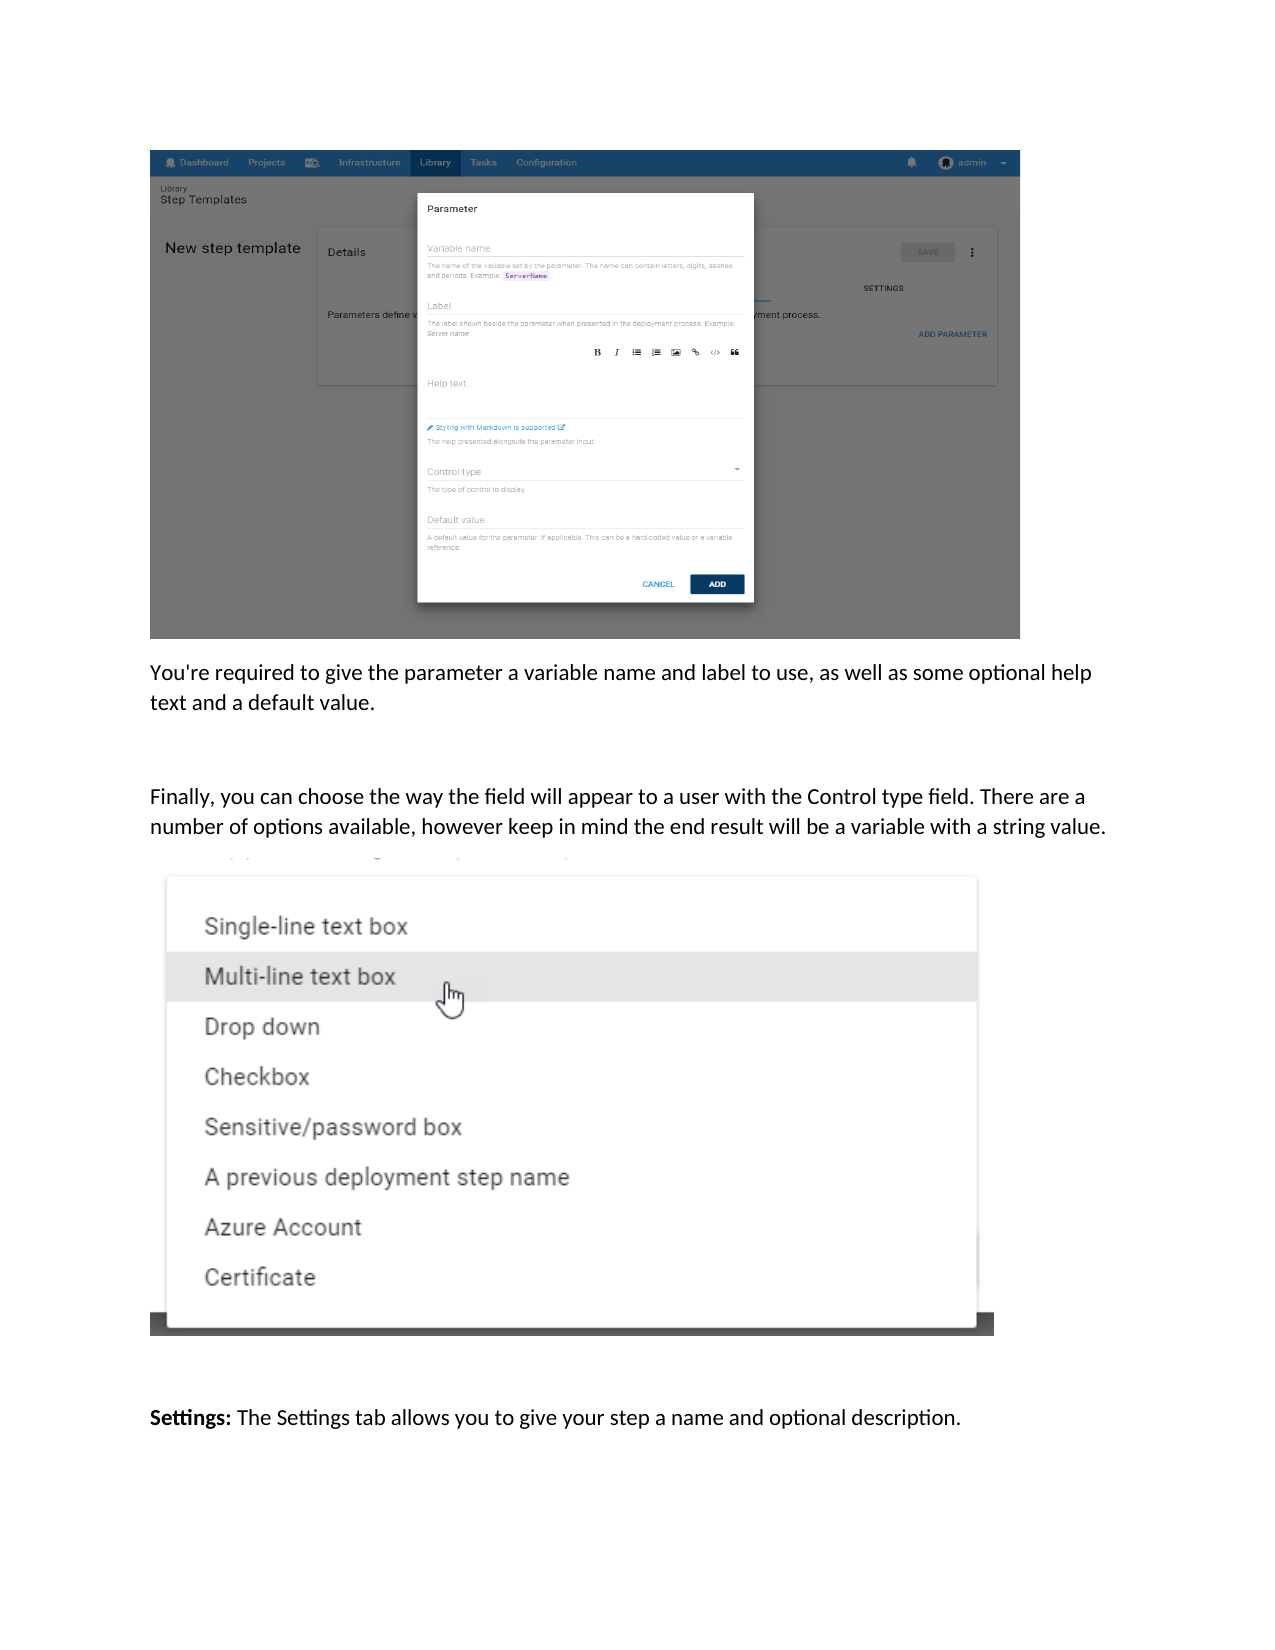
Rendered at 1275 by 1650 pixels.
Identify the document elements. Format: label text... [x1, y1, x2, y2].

picture [150, 858, 994, 1336]
text Settings: The Settings tab allows you to give your step a name and optional description. [150, 1403, 1125, 1431]
picture [150, 150, 1021, 639]
text Finally, you can choose the way the field will appear to a user with the Control type field. There are a number of options available, however keep in mind the end result will be a variable with a string value. [150, 782, 1125, 840]
text You're required to give the parameter a variable name and label to use, as well as some optional help text and a default value. [150, 658, 1125, 716]
